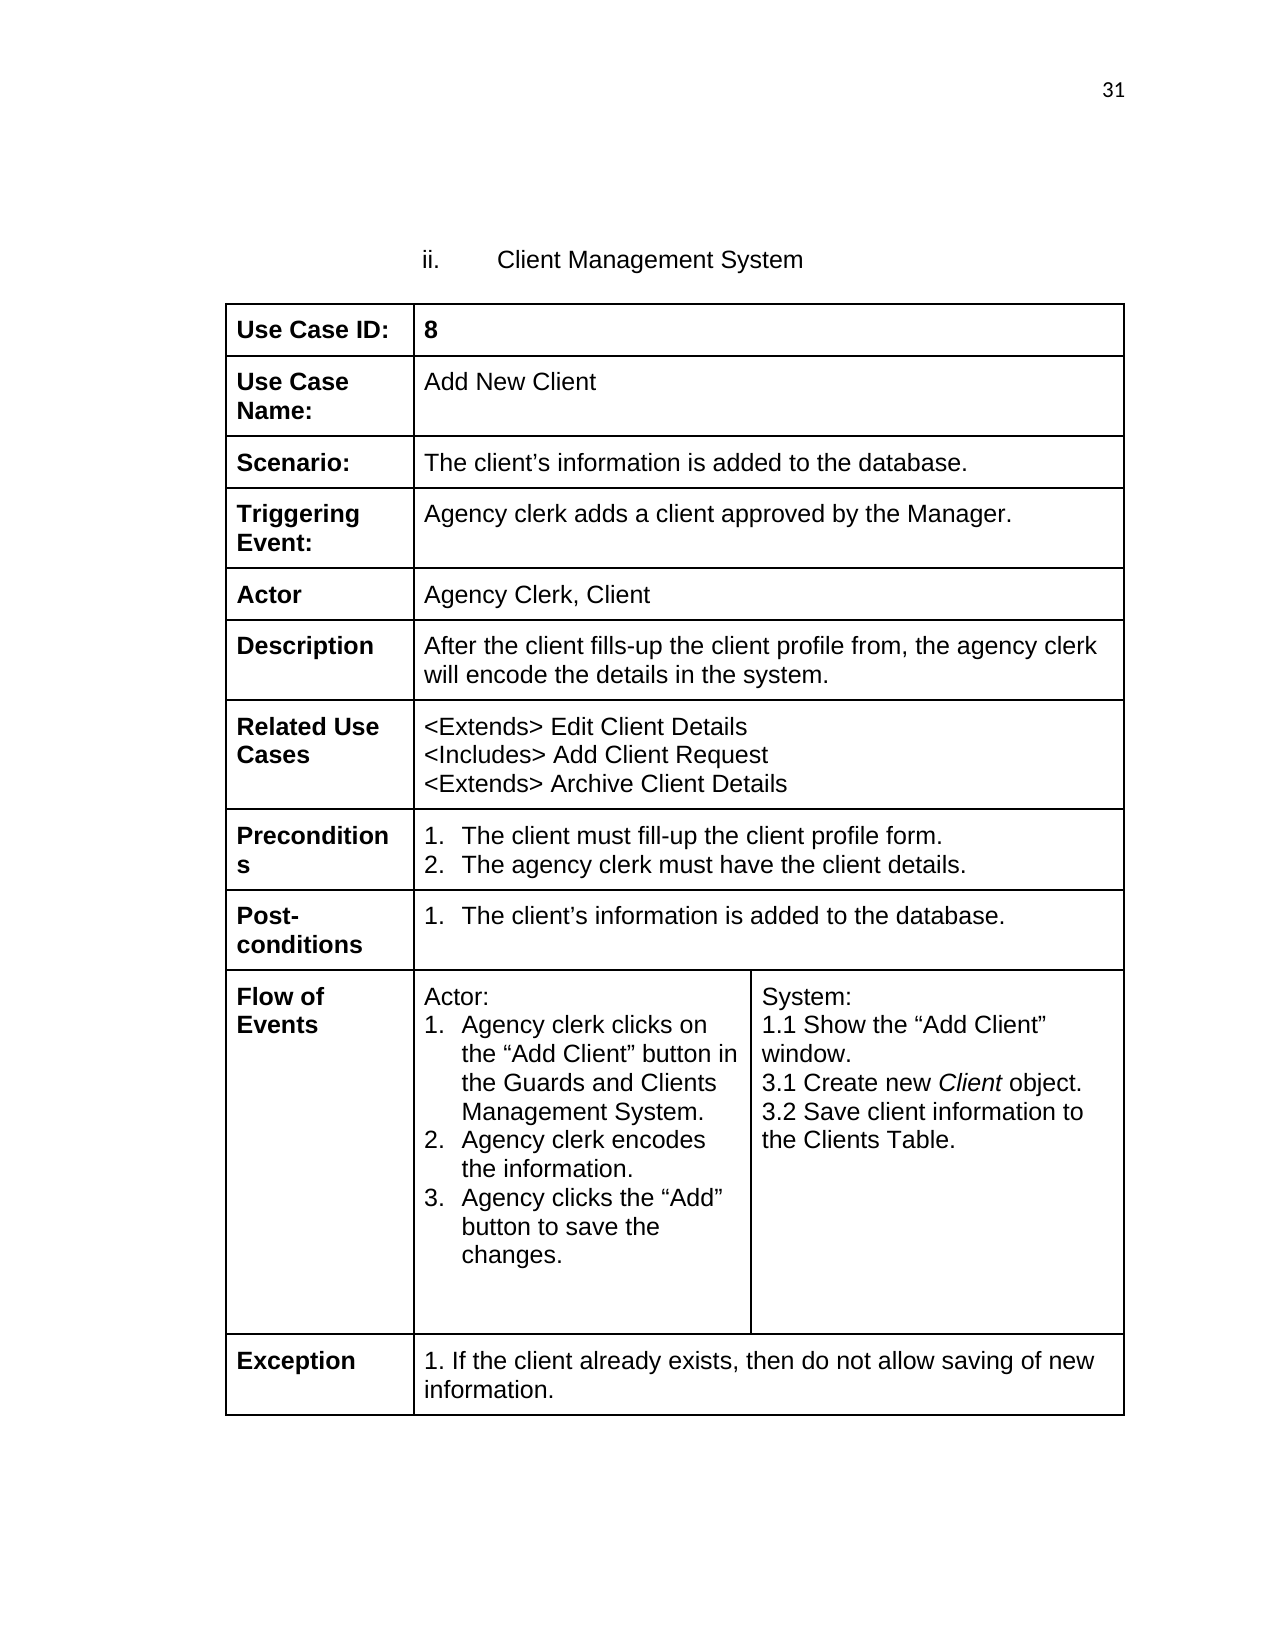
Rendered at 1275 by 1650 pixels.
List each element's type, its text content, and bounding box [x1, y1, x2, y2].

table_header Use Case ID: [227, 305, 413, 354]
table_cell After the client fills-up the client profile from, the agency clerk will encode the details in the system. [415, 621, 1123, 699]
table_header 8 [415, 305, 1123, 354]
table_cell The client’s information is added to the database. [415, 437, 1123, 487]
table_cell Actor: Agency clerk clicks on the “Add Client” button in the Guards and Clients Management System. Agency clerk encodes the information. Agency clicks the “Add” button to save the changes. [415, 971, 750, 1333]
table_cell Actor [227, 569, 413, 619]
table_cell 1. If the client already exists, then do not allow saving of new information. [415, 1335, 1123, 1414]
table_cell Agency clerk adds a client approved by the Manager. [415, 489, 1123, 567]
table_cell The client’s information is added to the database. [415, 891, 1123, 969]
table_cell Post-conditions [227, 891, 413, 969]
table_cell Description [227, 621, 413, 699]
table_cell Exception [227, 1335, 413, 1414]
table_cell Use Case Name: [227, 357, 413, 435]
table_cell Flow of Events [227, 971, 413, 1333]
table_cell Agency Clerk, Client [415, 569, 1123, 619]
table_cell Related Use Cases [227, 701, 413, 808]
table_cell The client must fill-up the client profile form. The agency clerk must have the client details. [415, 810, 1123, 889]
table_cell <Extends> Edit Client Details <Includes> Add Client Request <Extends> Archive Client Details [415, 701, 1123, 808]
list Client Management System [422, 245, 1125, 274]
table_cell Triggering Event: [227, 489, 413, 567]
table_cell Scenario: [227, 437, 413, 487]
table_cell Preconditions [227, 810, 413, 889]
table_cell Add New Client [415, 357, 1123, 435]
table_cell System: 1.1 Show the “Add Client” window. 3.1 Create new Client object. 3.2 Save client information to the Clients Table. [752, 971, 1123, 1333]
